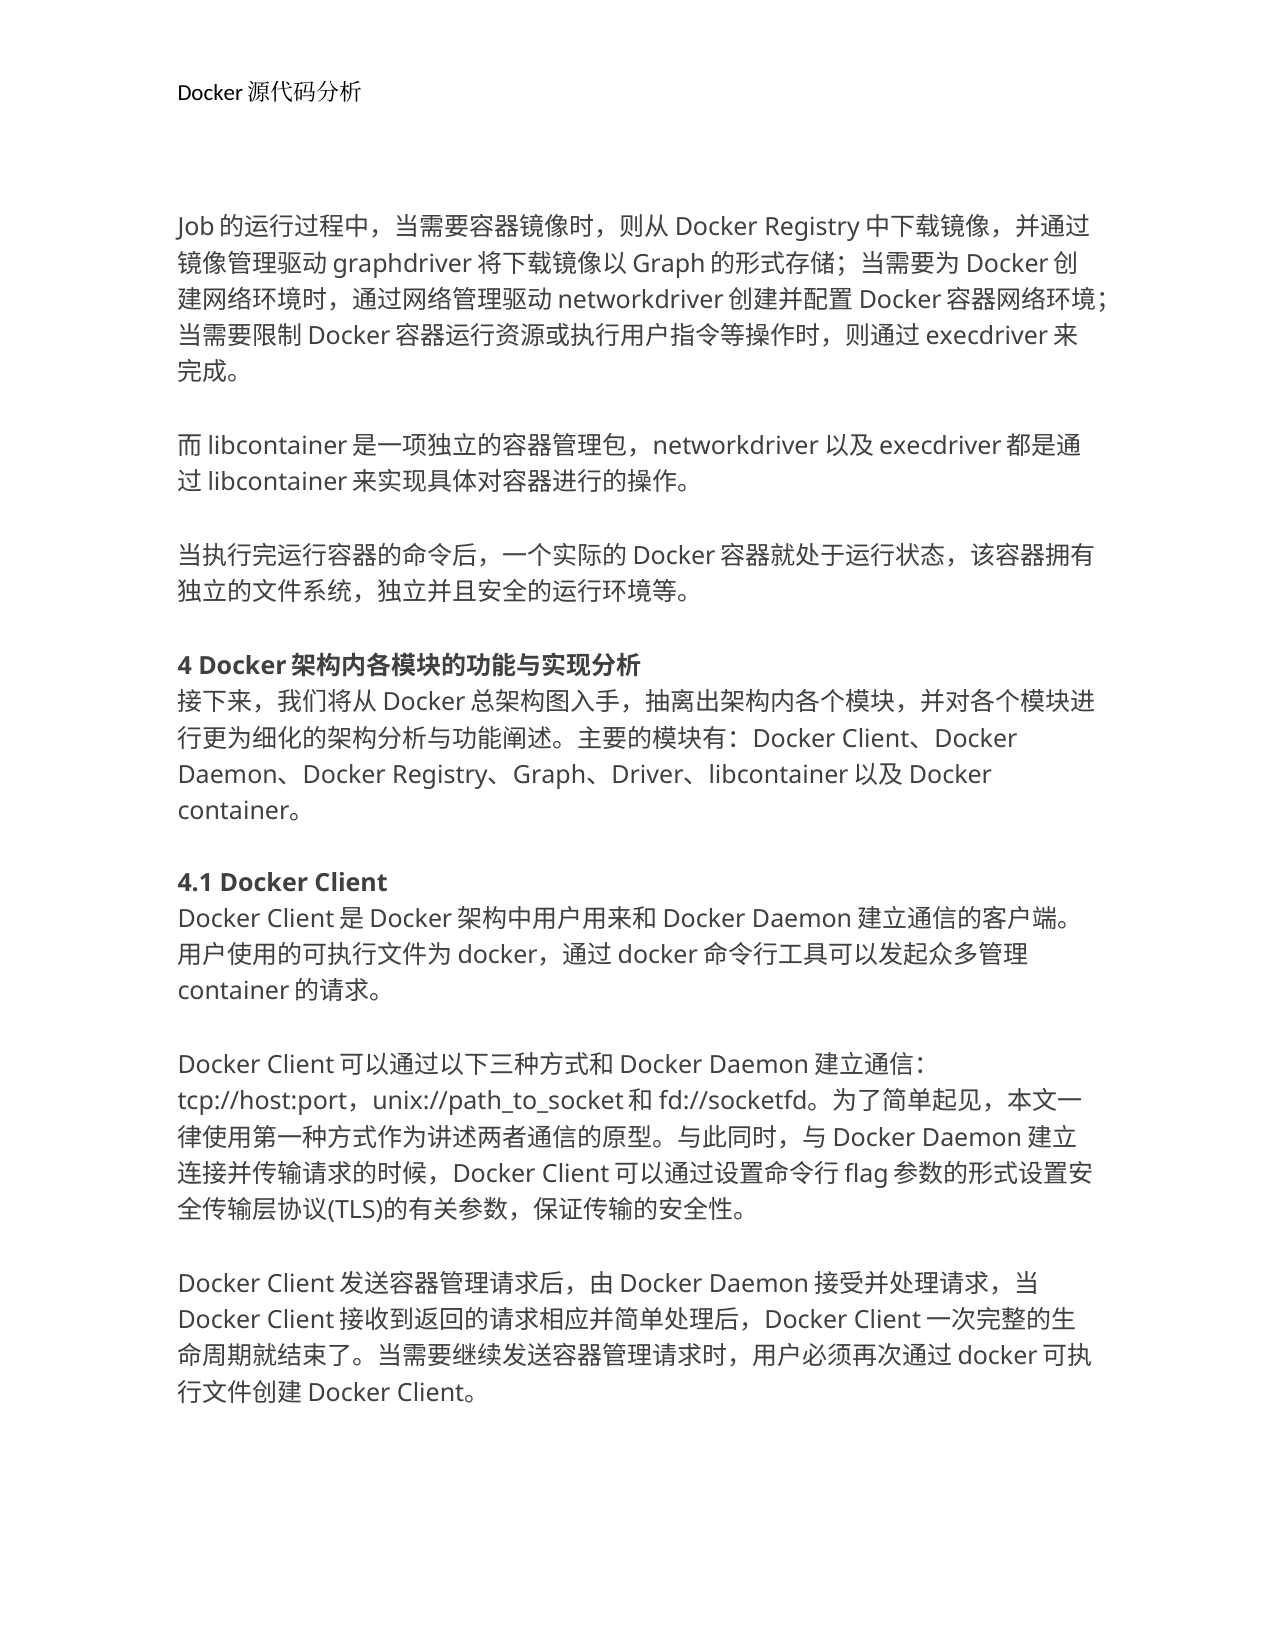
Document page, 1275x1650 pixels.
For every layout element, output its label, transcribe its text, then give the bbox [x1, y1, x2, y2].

text Docker Client可以通过以下三种方式和Docker Daemon建立通信：tcp://host:port，unix://path_to_socket和fd://socketfd。为了简单起见，本文一律使用第一种方式作为讲述两者通信的原型。与此同时，与Docker Daemon建立连接并传输请求的时候，Docker Client可以通过设置命令行flag参数的形式设置安全传输层协议(TLS)的有关参数，保证传输的安全性。 [177, 1044, 1098, 1226]
text 4 Docker架构内各模块的功能与实现分析 [177, 646, 1098, 682]
text Docker Client发送容器管理请求后，由Docker Daemon接受并处理请求，当Docker Client接收到返回的请求相应并简单处理后，Docker Client一次完整的生命周期就结束了。当需要继续发送容器管理请求时，用户必须再次通过docker可执行文件创建Docker Client。 [177, 1263, 1098, 1408]
text Docker Client是Docker架构中用户用来和Docker Daemon建立通信的客户端。用户使用的可执行文件为docker，通过docker命令行工具可以发起众多管理container的请求。 [177, 898, 1098, 1007]
text Job的运行过程中，当需要容器镜像时，则从Docker Registry中下载镜像，并通过镜像管理驱动graphdriver将下载镜像以Graph的形式存储；当需要为Docker创建网络环境时，通过网络管理驱动networkdriver创建并配置Docker容器网络环境；当需要限制Docker容器运行资源或执行用户指令等操作时，则通过execdriver来完成。 [177, 207, 1098, 388]
text 当执行完运行容器的命令后，一个实际的Docker容器就处于运行状态，该容器拥有独立的文件系统，独立并且安全的运行环境等。 [177, 536, 1098, 608]
text 而libcontainer是一项独立的容器管理包，networkdriver以及execdriver都是通过libcontainer来实现具体对容器进行的操作。 [177, 426, 1098, 498]
text 接下来，我们将从Docker总架构图入手，抽离出架构内各个模块，并对各个模块进行更为细化的架构分析与功能阐述。主要的模块有：Docker Client、Docker Daemon、Docker Registry、Graph、Driver、libcontainer以及Docker container。 [177, 682, 1098, 827]
text 4.1 Docker Client [177, 864, 1098, 898]
